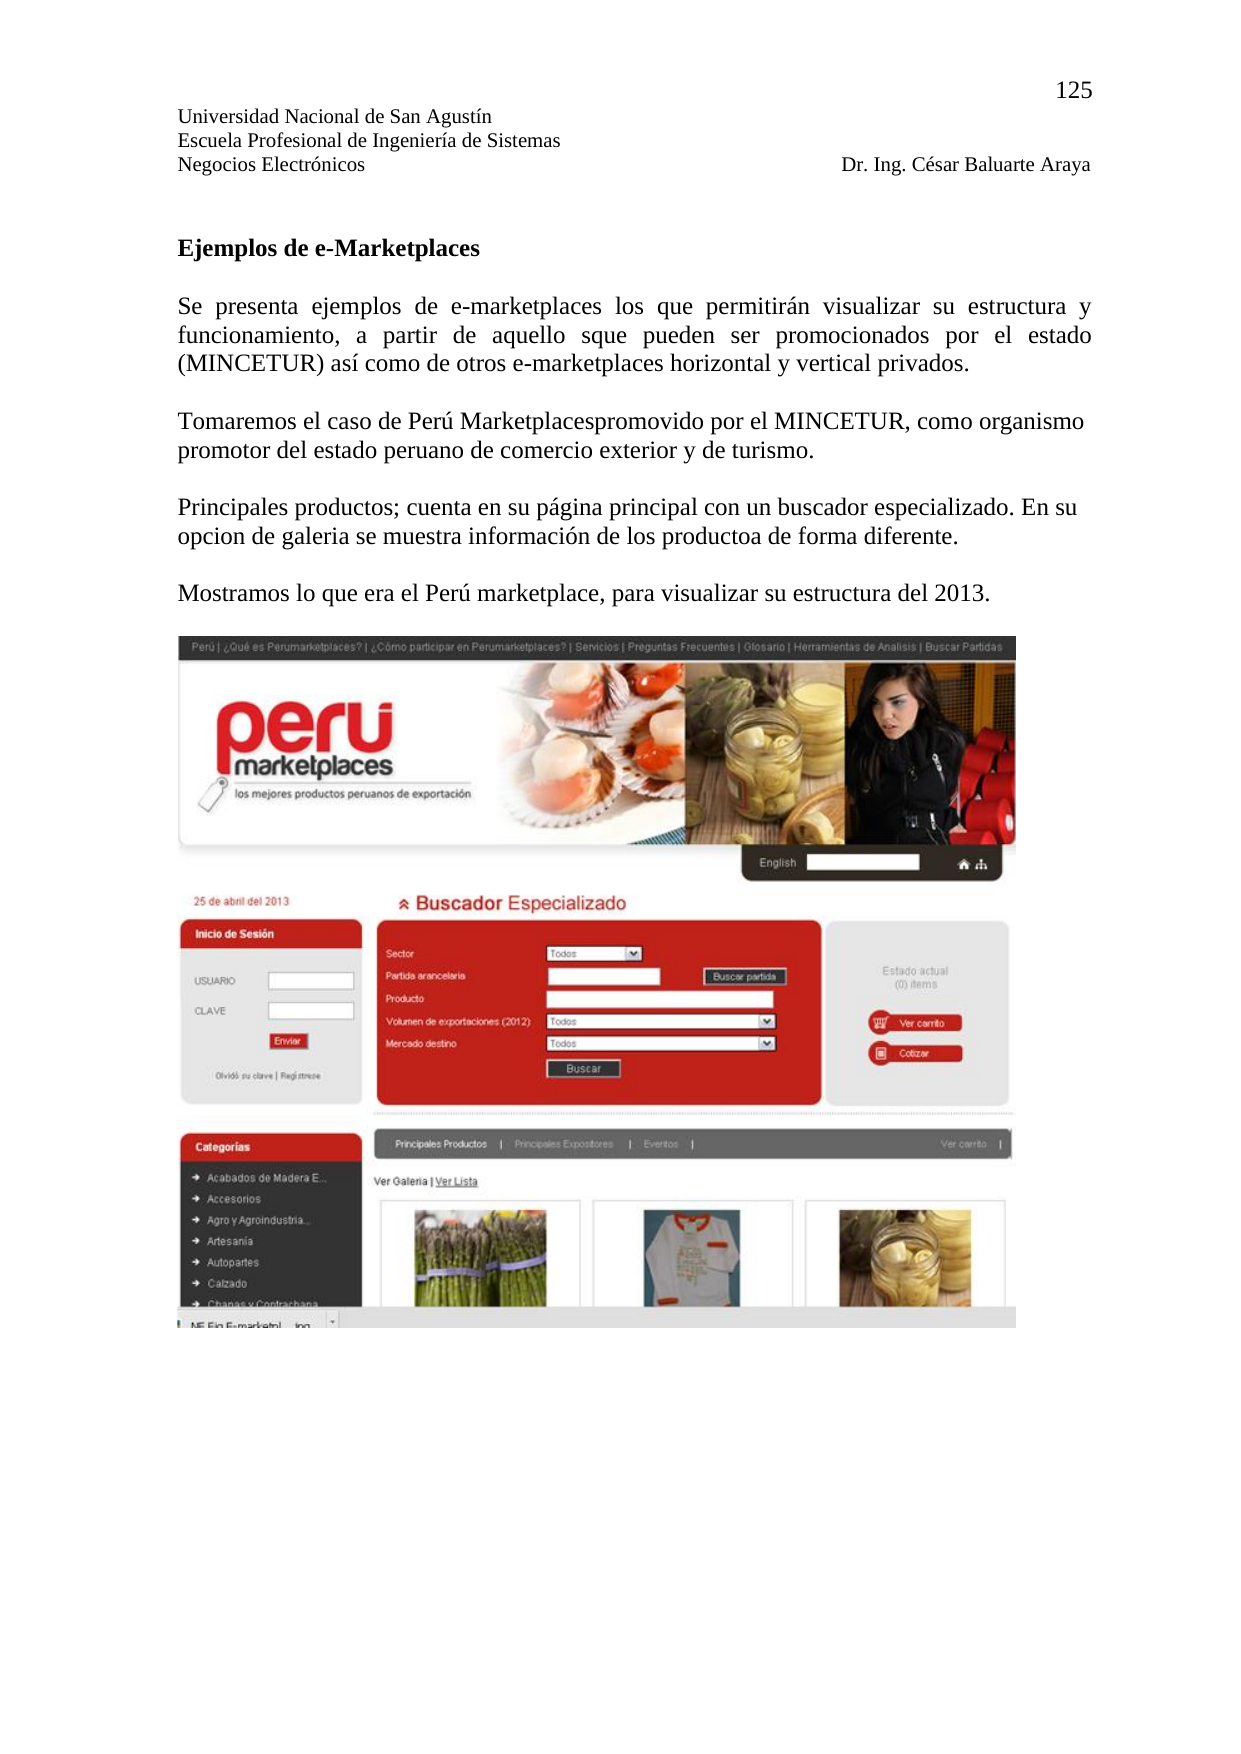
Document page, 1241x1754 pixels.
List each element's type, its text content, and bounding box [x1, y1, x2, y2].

text Principales productos; cuenta en su página principal con un buscador especializado. En su opcion de galeria se muestra información de los productoa de forma diferente. [177, 492, 1092, 550]
text Ejemplos de e-Marketplaces [177, 233, 1092, 262]
picture [177, 636, 1016, 1328]
text Se presenta ejemplos de e-marketplaces los que permitirán visualizar su estructura y funcionamiento, a partir de aquello sque pueden ser promocionados por el estado (MINCETUR) así como de otros e-marketplaces horizontal y vertical privados. [177, 291, 1092, 377]
text Tomaremos el caso de Perú Marketplacespromovido por el MINCETUR, como organismo promotor del estado peruano de comercio exterior y de turismo. [177, 406, 1092, 463]
text Mostramos lo que era el Perú marketplace, para visualizar su estructura del 2013. [177, 578, 1092, 607]
